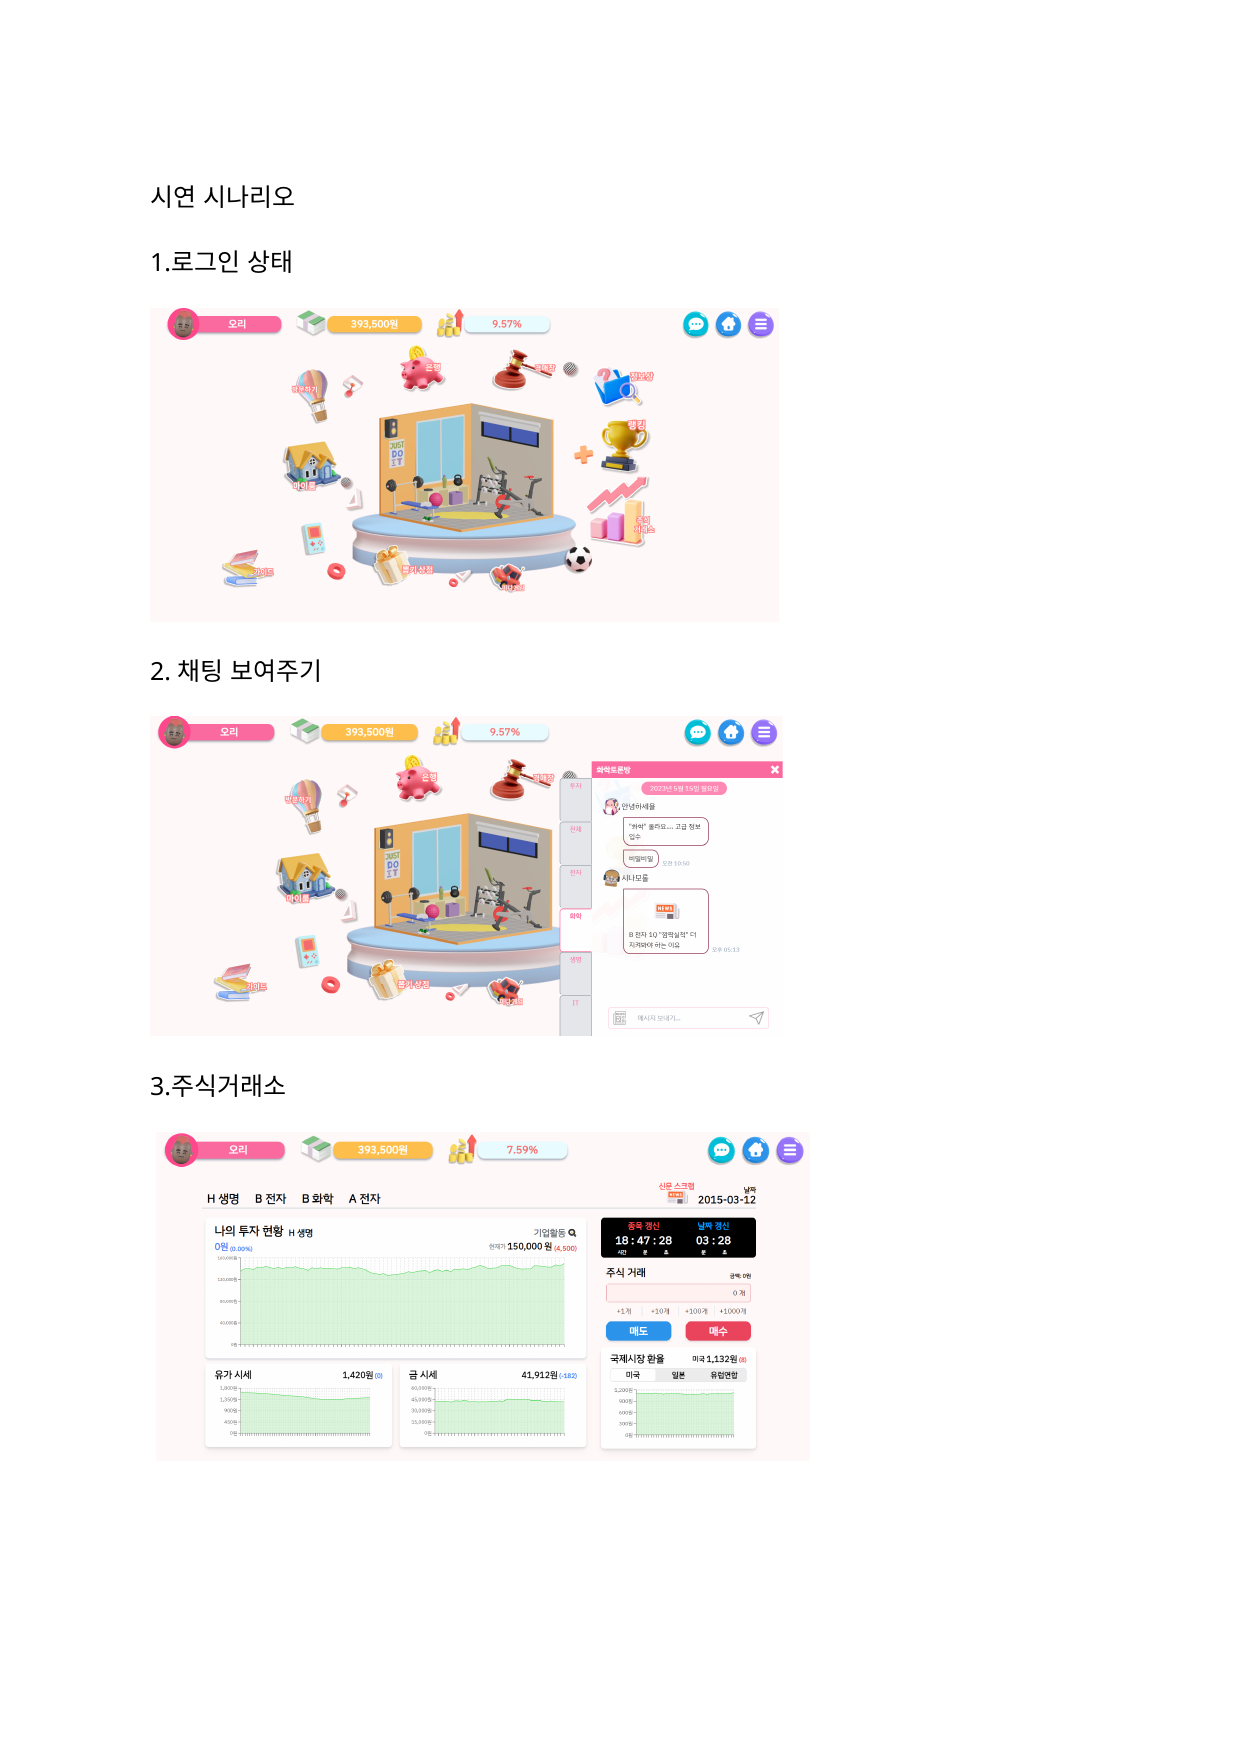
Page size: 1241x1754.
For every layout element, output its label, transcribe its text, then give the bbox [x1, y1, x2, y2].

text 3.주식거래소 [150, 1067, 1090, 1103]
picture [150, 308, 780, 622]
text 1.로그인 상태 [150, 243, 1090, 279]
text 2. 채팅 보여주기 [150, 651, 1090, 687]
text 시연 시나리오 [150, 177, 1090, 213]
picture [156, 1132, 810, 1461]
picture [150, 716, 783, 1036]
